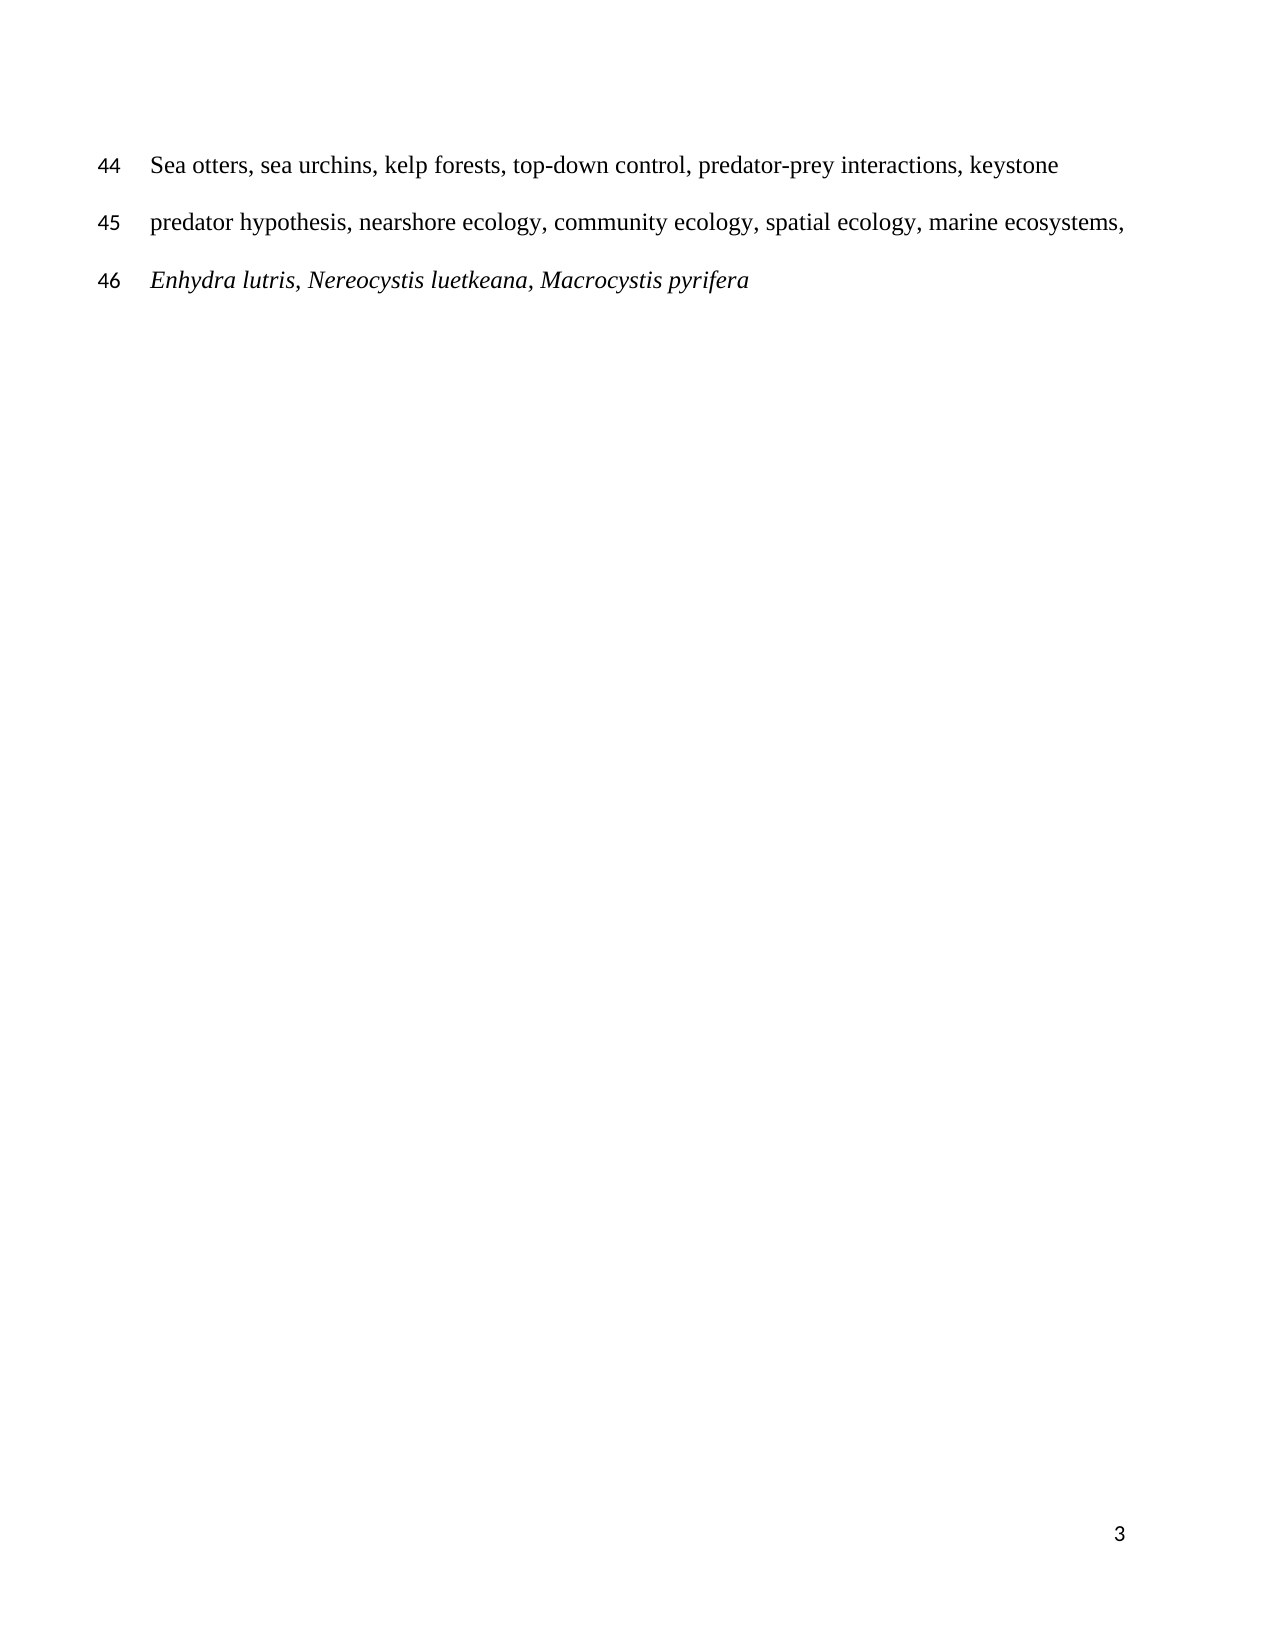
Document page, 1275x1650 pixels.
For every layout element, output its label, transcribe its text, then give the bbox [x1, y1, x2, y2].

text Sea otters, sea urchins, kelp forests, top-down control, predator-prey interactions, keystone predator hypothesis, nearshore ecology, community ecology, spatial ecology, marine ecosystems, Enhydra lutris, Nereocystis luetkeana, Macrocystis pyrifera [150, 150, 1125, 294]
